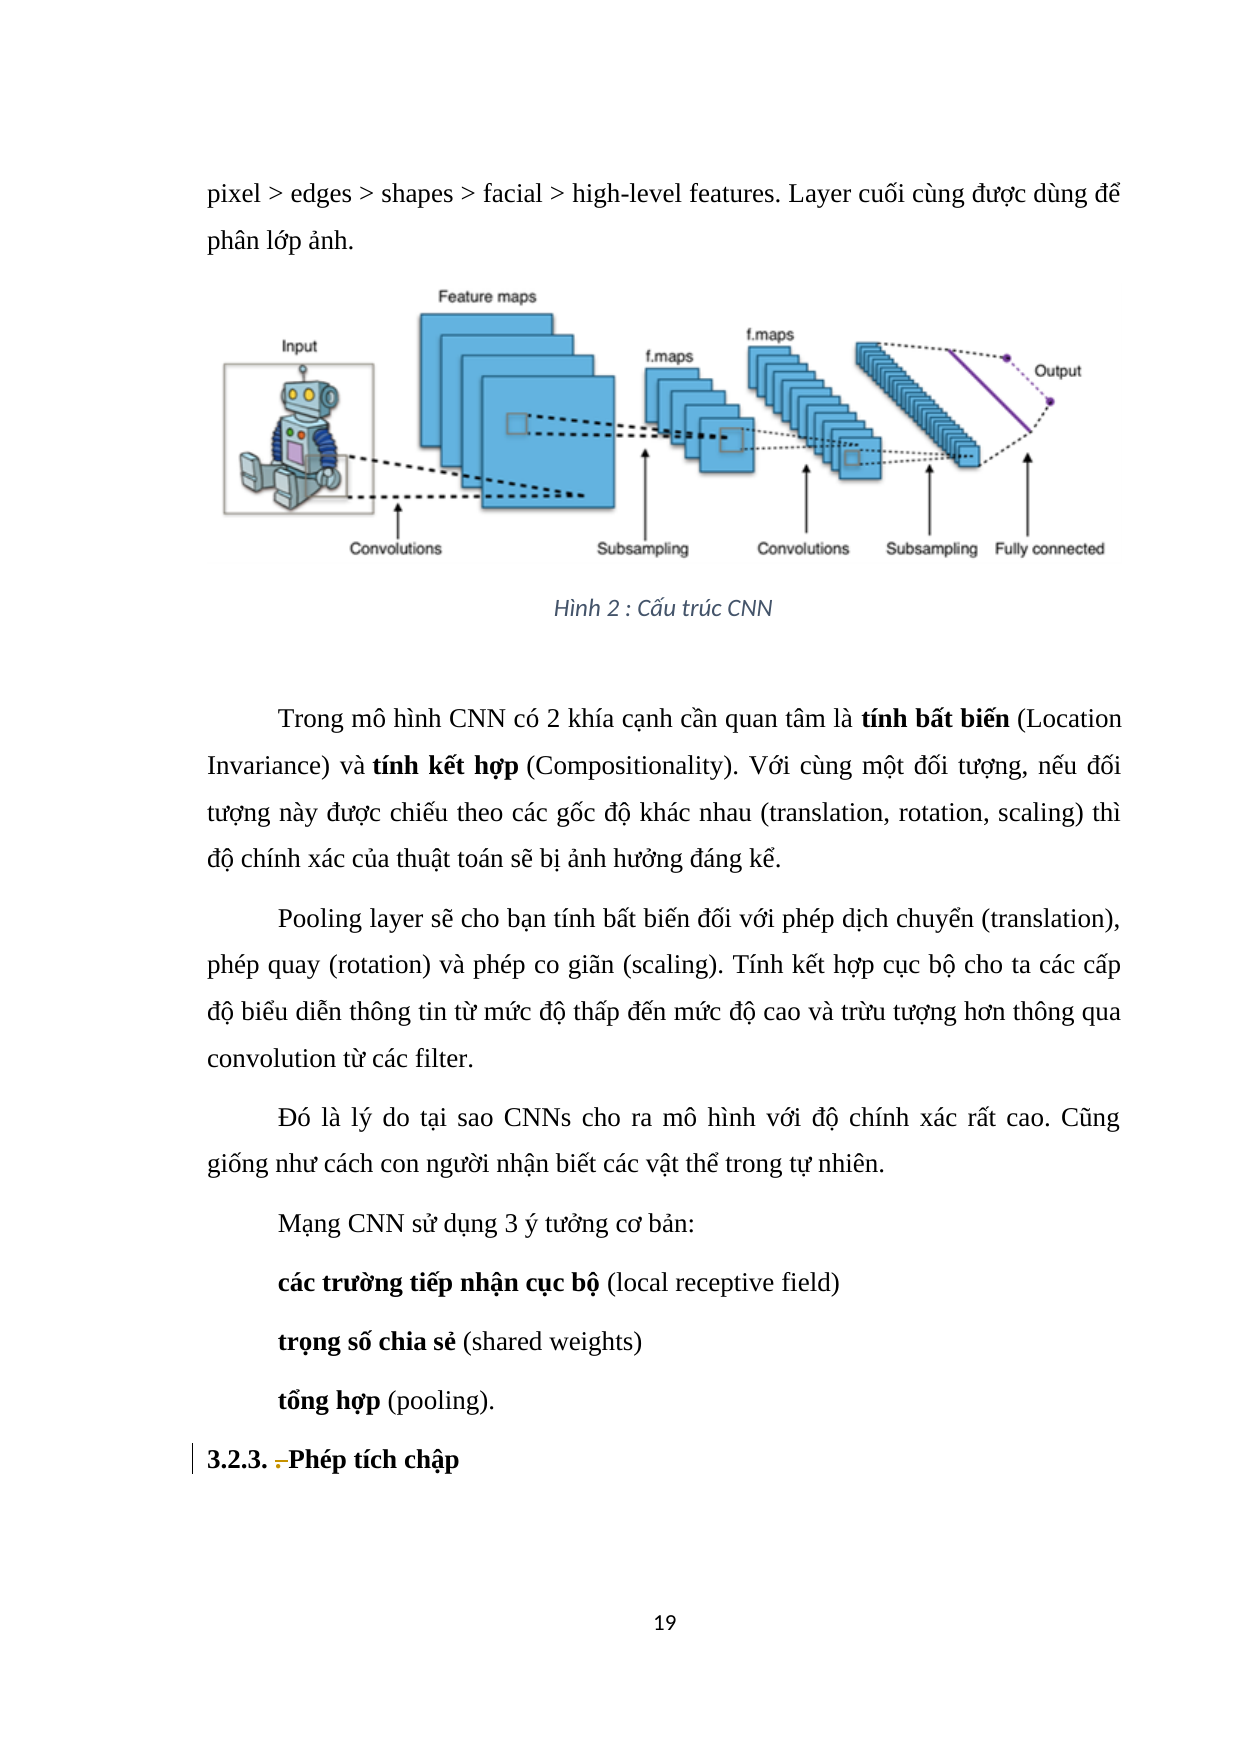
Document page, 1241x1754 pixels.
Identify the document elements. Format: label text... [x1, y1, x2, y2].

text Hình 2 : Cấu trúc CNN [207, 592, 1122, 622]
text Trong mô hình CNN có 2 khía cạnh cần quan tâm là tính bất biến (Location Invariance) và tính kết hợp (Compositionality). Với cùng một đối tượng, nếu đối tượng này được chiếu theo các gốc độ khác nhau (translation, rotation, scaling) thì độ chính xác của thuật toán sẽ bị ảnh hưởng đáng kể. [207, 702, 1122, 874]
text Đó là lý do tại sao CNNs cho ra mô hình với độ chính xác rất cao. Cũng giống như cách con người nhận biết các vật thể trong tự nhiên. [207, 1101, 1122, 1179]
text 3.2.3. Phép tích chập [207, 1443, 1122, 1474]
text Pooling layer sẽ cho bạn tính bất biến đối với phép dịch chuyển (translation), phép quay (rotation) và phép co giãn (scaling). Tính kết hợp cục bộ cho ta các cấp độ biểu diễn thông tin từ mức độ thấp đến mức độ cao và trừu tượng hơn thông qua convolution từ các filter. [207, 902, 1122, 1073]
text Mạng CNN sử dụng 3 ý tưởng cơ bản: [207, 1207, 1122, 1238]
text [207, 177, 1122, 255]
text trọng số chia sẻ (shared weights) [207, 1325, 1122, 1356]
text tổng hợp (pooling). [207, 1384, 1122, 1415]
text các trường tiếp nhận cục bộ (local receptive field) [207, 1266, 1122, 1297]
picture [206, 283, 1123, 564]
